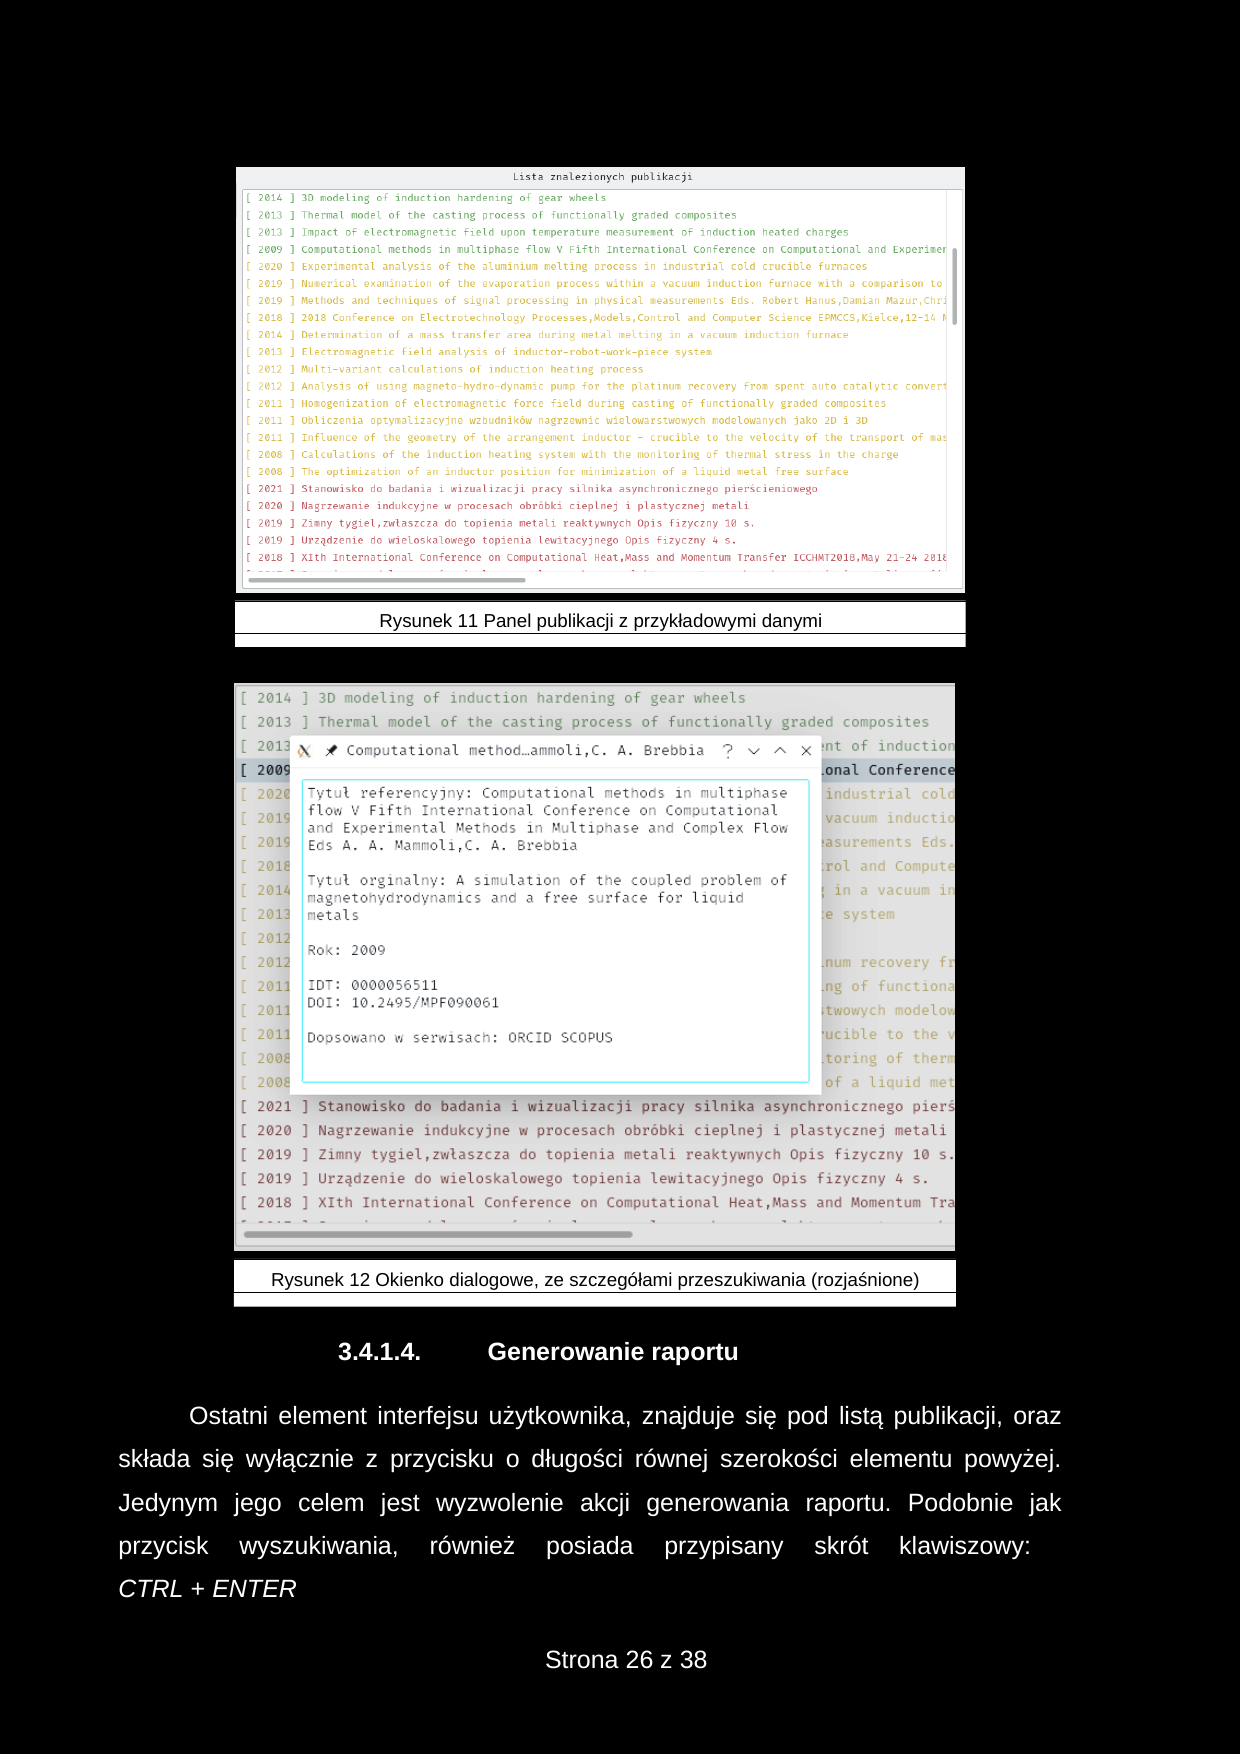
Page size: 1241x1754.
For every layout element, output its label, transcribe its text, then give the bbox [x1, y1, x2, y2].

text Ostatni element interfejsu użytkownika, znajduje się pod listą publikacji, oraz składa się wyłącznie z przycisku o długości równej szerokości elementu powyżej. Jedynym jego celem jest wyzwolenie akcji generowania raportu. Podobnie jak przycisk wyszukiwania, również posiada przypisany skrót klawiszowy: CTRL + ENTER [118, 1401, 1063, 1603]
picture [234, 683, 955, 1251]
picture [236, 167, 965, 593]
